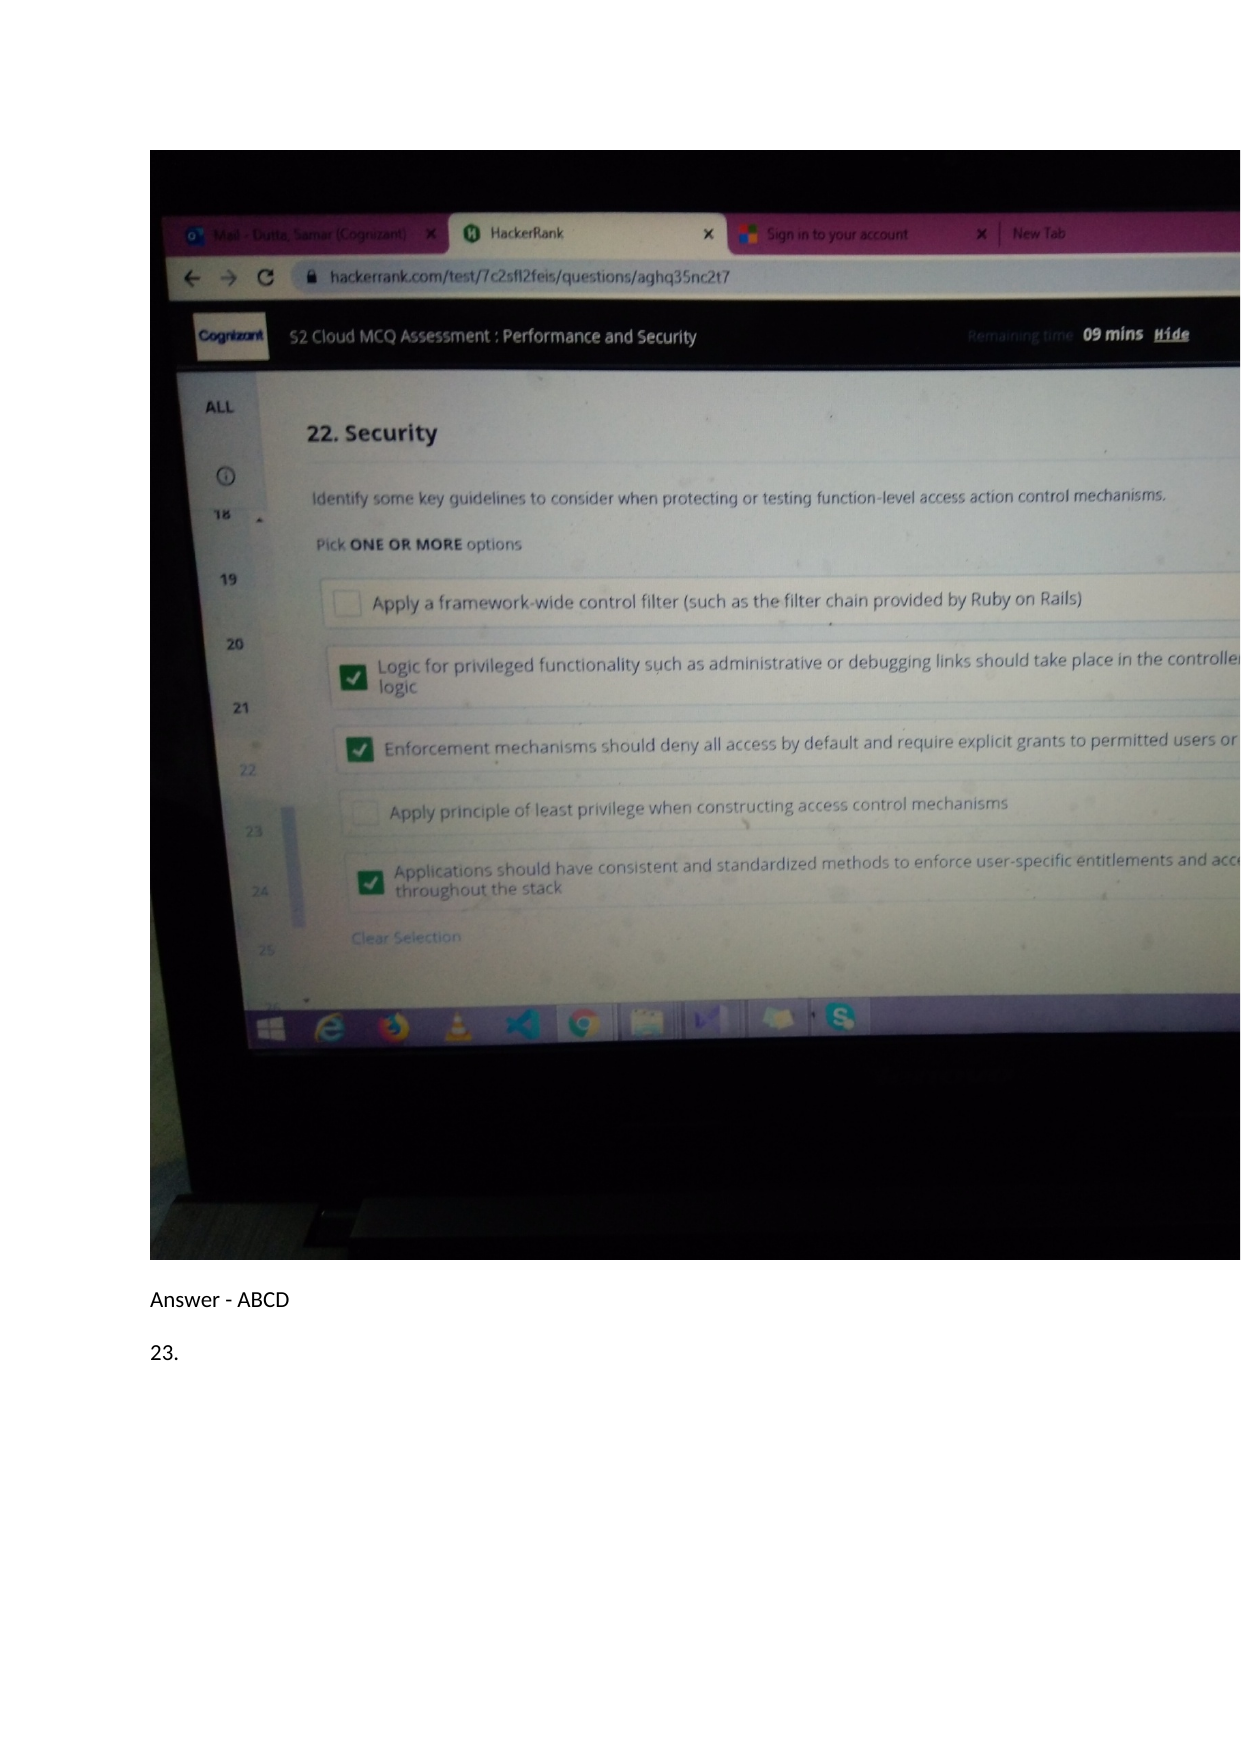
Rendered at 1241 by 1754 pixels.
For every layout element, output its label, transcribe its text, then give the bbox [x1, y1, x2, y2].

text Answer - ABCD [150, 1285, 1090, 1313]
picture [150, 150, 1241, 1260]
text 23. [150, 1338, 1090, 1366]
